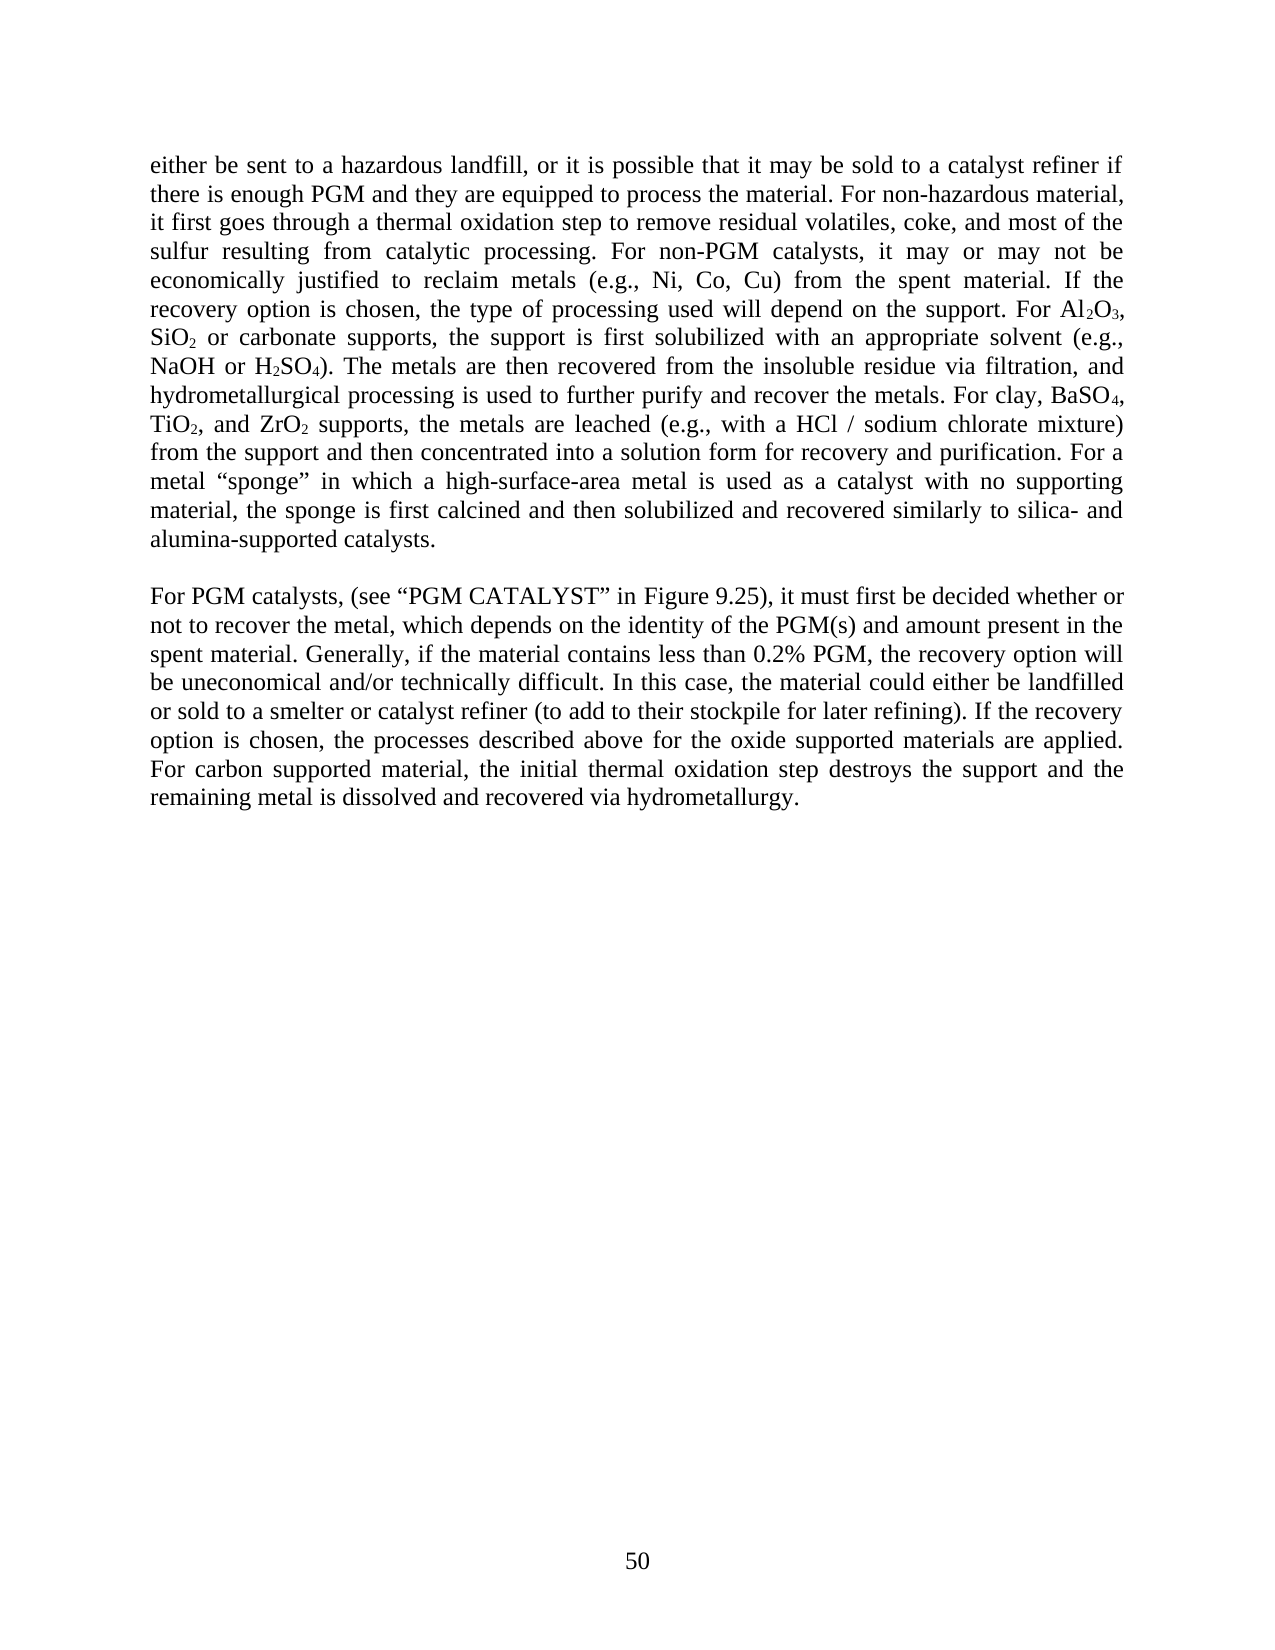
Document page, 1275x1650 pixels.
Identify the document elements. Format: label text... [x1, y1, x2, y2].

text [150, 150, 1125, 552]
